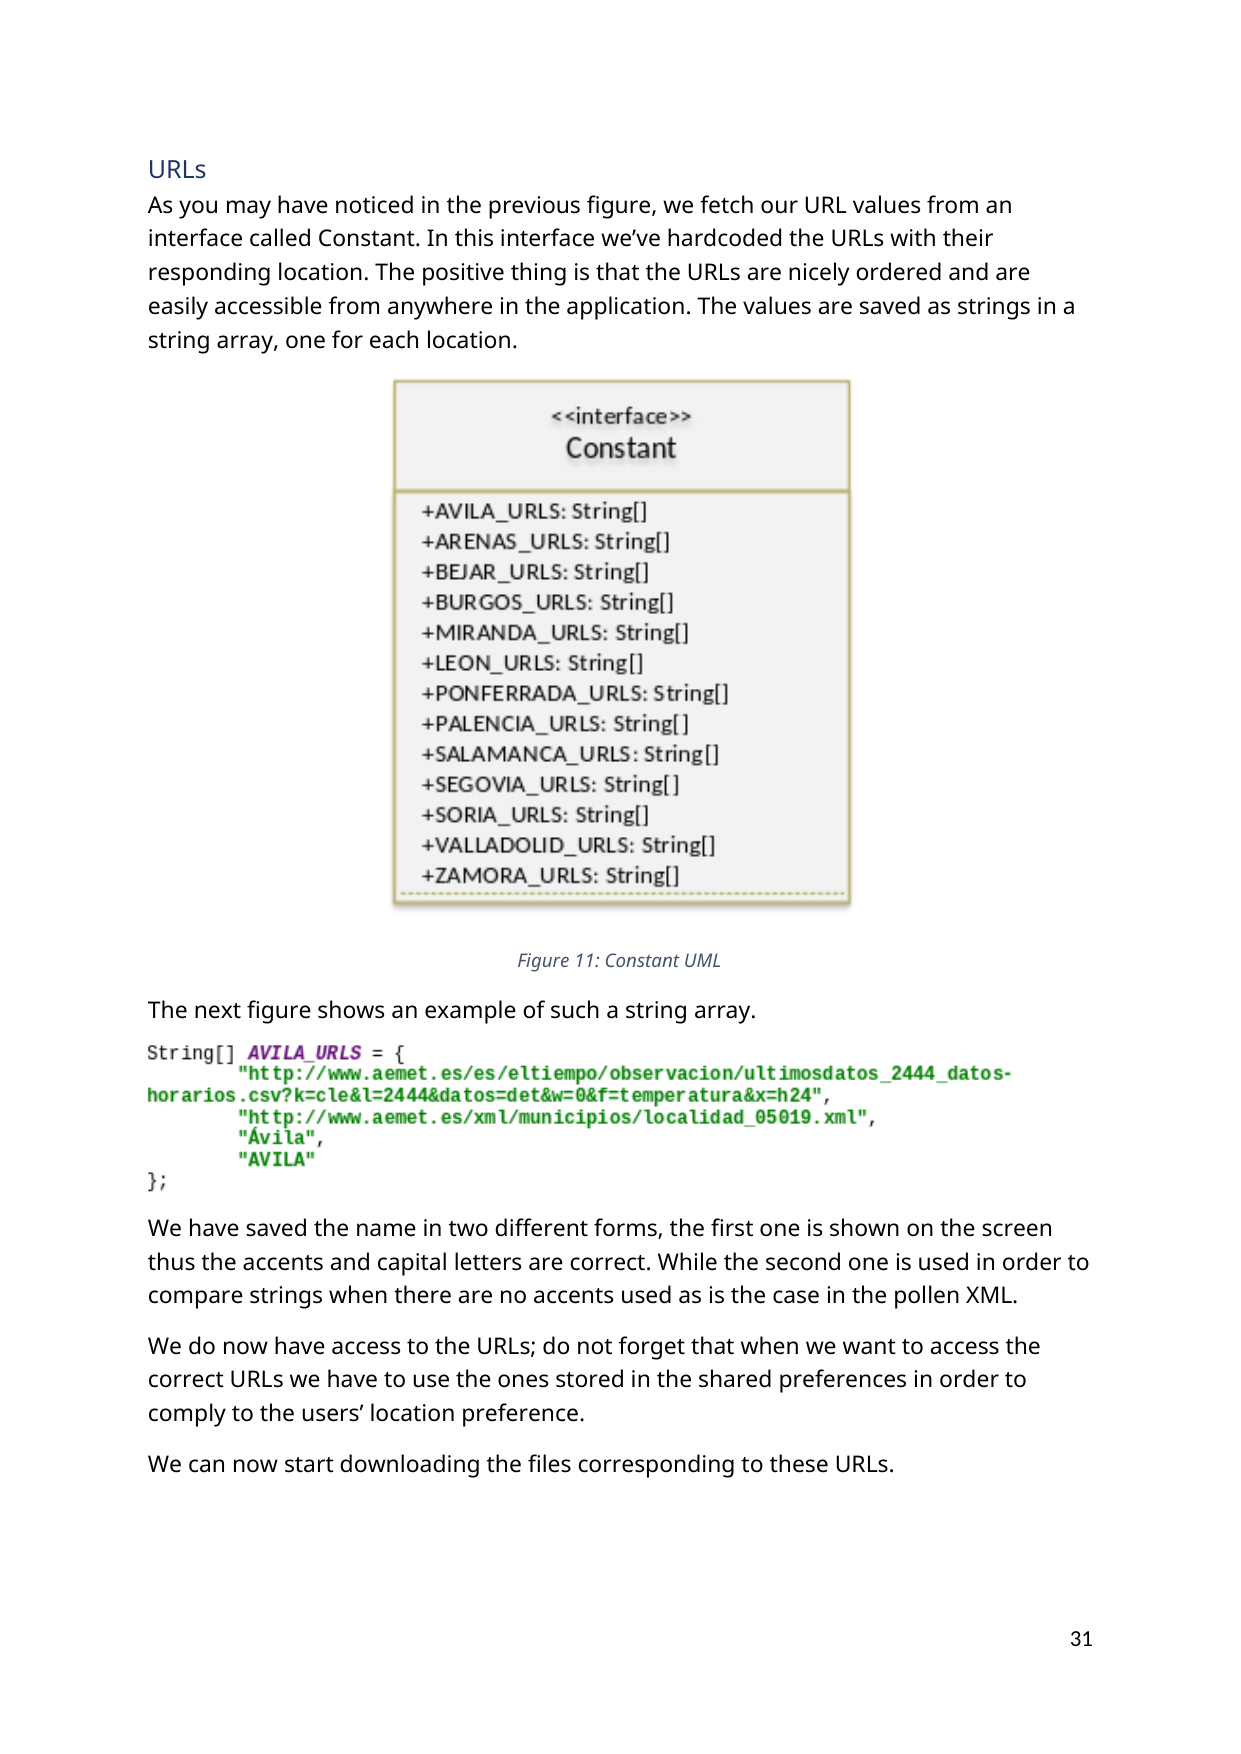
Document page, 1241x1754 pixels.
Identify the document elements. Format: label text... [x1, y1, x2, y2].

text We can now start downloading the files corresponding to these URLs. [148, 1448, 1093, 1479]
text We do now have access to the URLs; do not forget that when we want to access the correct URLs we have to use the ones stored in the shared preferences in order to comply to the users’ location preference. [148, 1330, 1093, 1428]
text We have saved the name in two different forms, the first one is shown on the screen thus the accents and capital letters are correct. While the second one is used in order to compare strings when there are no accents used as is the case in the pollen XML. [148, 1212, 1093, 1311]
text As you may have noticed in the previous figure, we fetch our URL values from an interface called Constant. In this interface we’ve hardcoded the URLs with their responding location. The positive thing is that the URLs are nicely ordered and are easily accessible from anywhere in the application. The values are saved as strings in a string array, one for each location. [148, 188, 1093, 355]
text Figure 11: Constant UML [148, 948, 1093, 973]
subtitle URLs [148, 152, 1093, 186]
text The next figure shows an example of such a string array. [148, 994, 1093, 1025]
